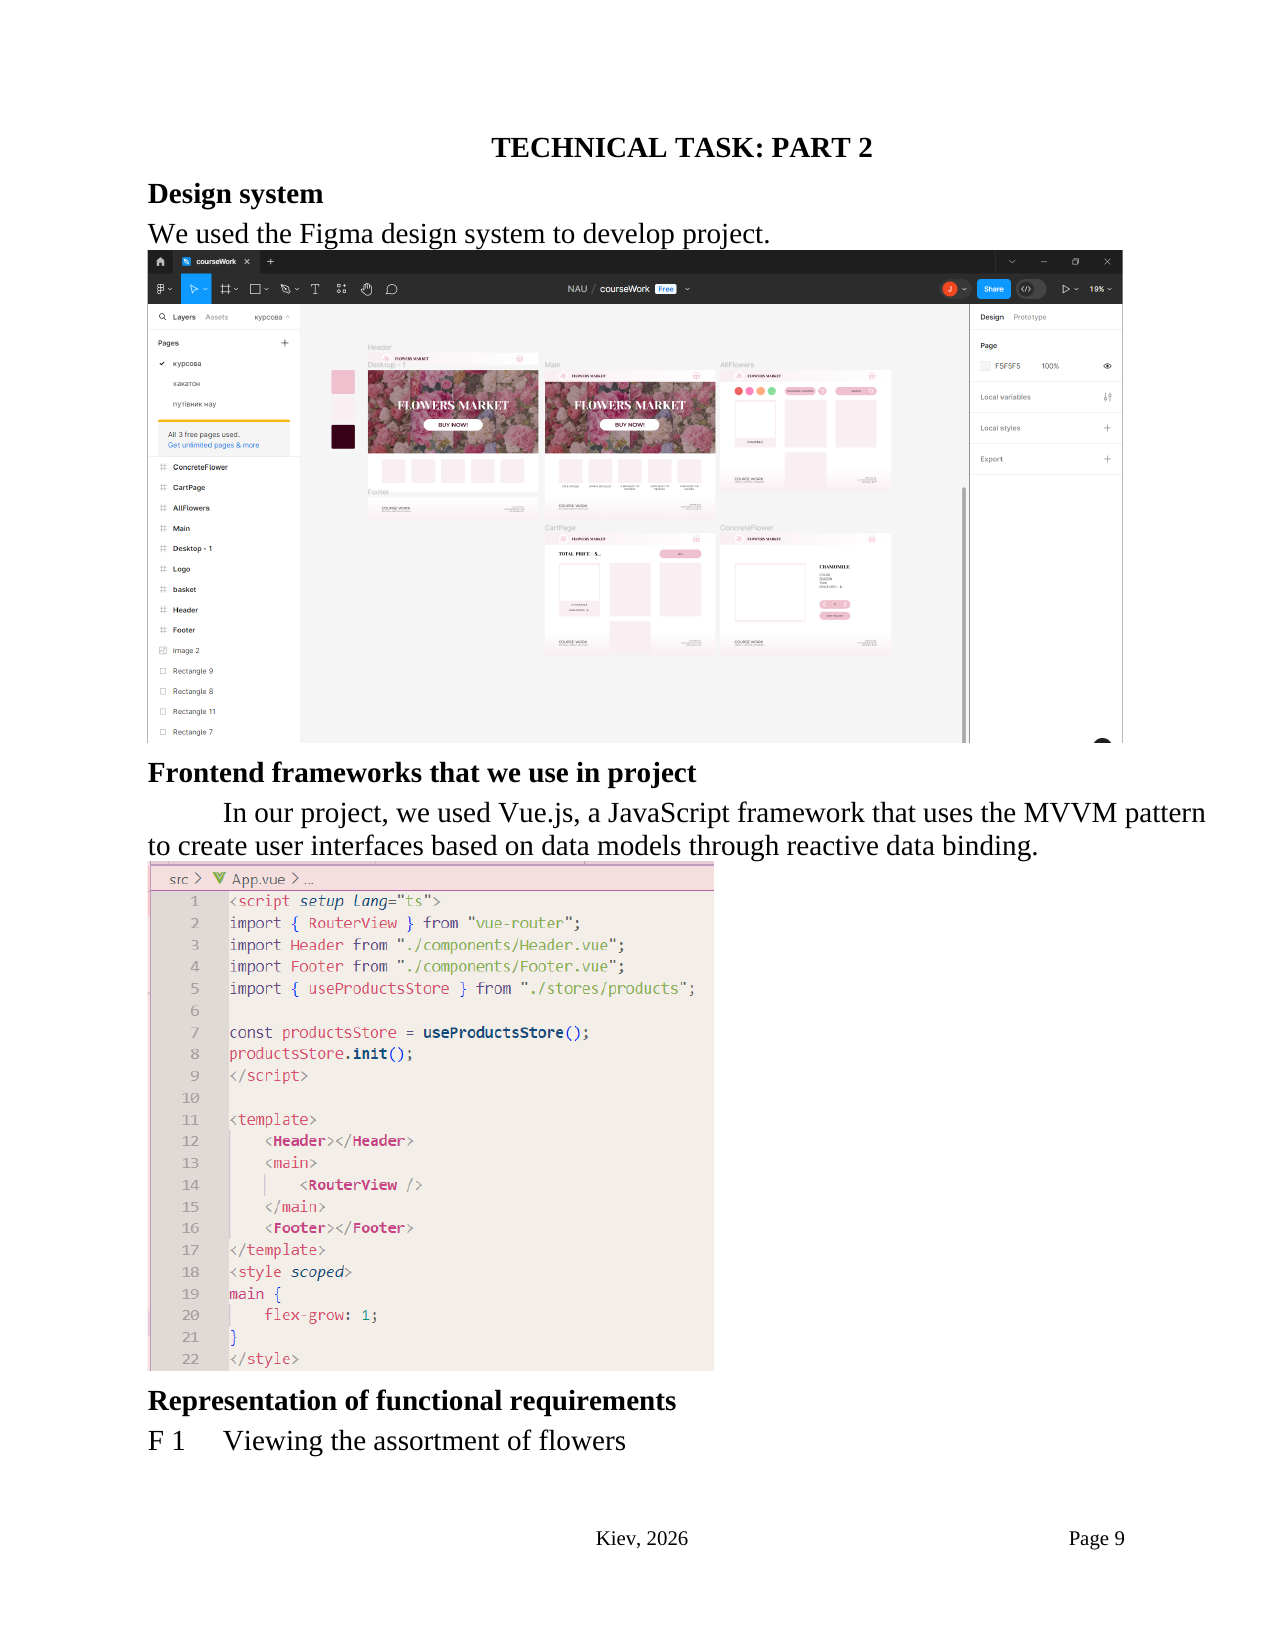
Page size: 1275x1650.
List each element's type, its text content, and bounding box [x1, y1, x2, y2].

picture [147, 250, 1123, 743]
text We used the Figma design system to develop project. [148, 216, 1216, 250]
subtitle TECHNICAL TASK: PART 2 [148, 131, 1216, 164]
subtitle Design system [148, 177, 1216, 210]
text In our project, we used Vue.js, a JavaScript framework that uses the MVVM pattern to create user interfaces based on data models through reactive data binding. [148, 795, 1216, 862]
text F 1 Viewing the assortment of flowers [148, 1423, 1216, 1456]
subtitle Representation of functional requirements [148, 1383, 1216, 1417]
subtitle Frontend frameworks that we use in project [148, 755, 1216, 788]
picture [147, 861, 714, 1371]
